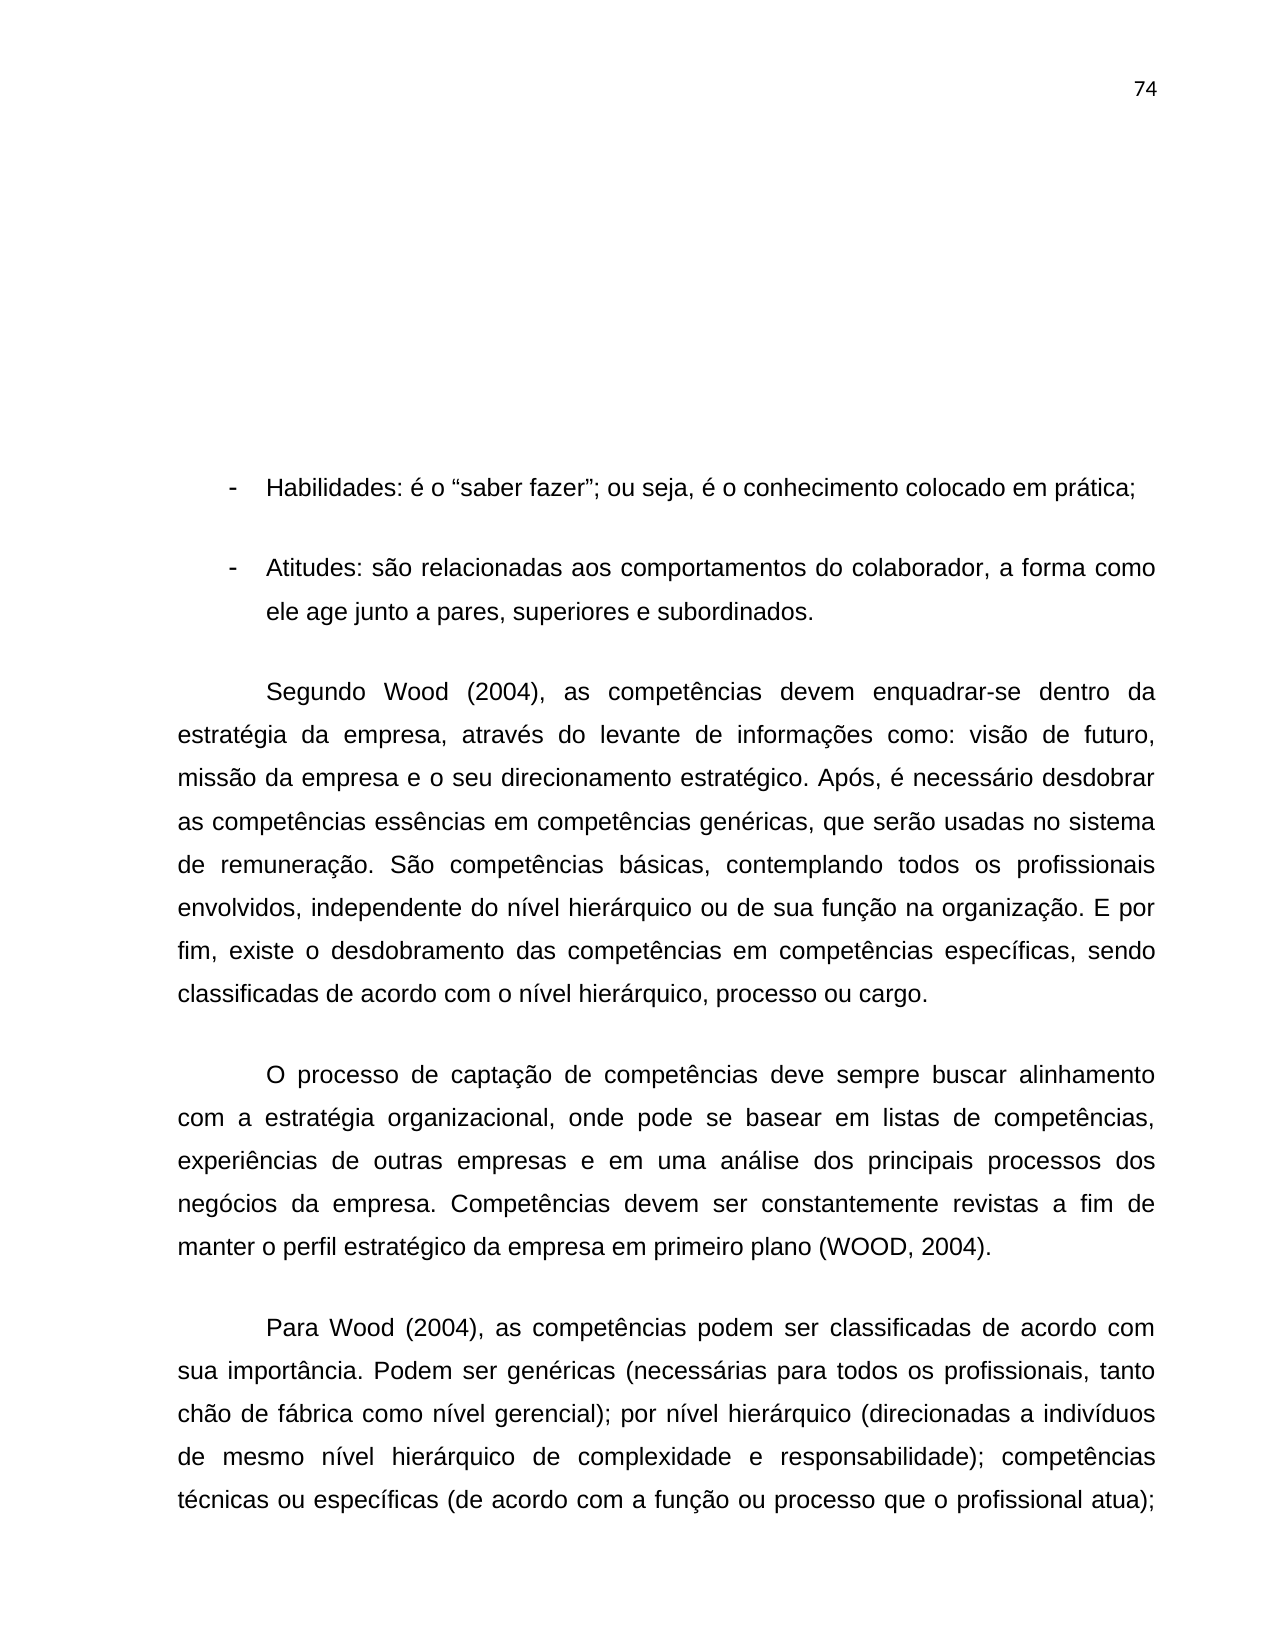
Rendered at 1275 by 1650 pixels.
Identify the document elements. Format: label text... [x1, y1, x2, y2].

text O processo de captação de competências deve sempre buscar alinhamento com a estratégia organizacional, onde pode se basear em listas de competências, experiências de outras empresas e em uma análise dos principais processos dos negócios da empresa. Competências devem ser constantemente revistas a fim de manter o perfil estratégico da empresa em primeiro plano (WOOD, 2004). [177, 1059, 1157, 1261]
list Habilidades: é o “saber fazer”; ou seja, é o conhecimento colocado em prática; [228, 472, 1157, 501]
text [177, 1313, 1157, 1514]
list Atitudes: são relacionadas aos comportamentos do colaborador, a forma como ele age junto a pares, superiores e subordinados. [228, 553, 1157, 625]
text Segundo Wood (2004), as competências devem enquadrar-se dentro da estratégia da empresa, através do levante de informações como: visão de futuro, missão da empresa e o seu direcionamento estratégico. Após, é necessário desdobrar as competências essências em competências genéricas, que serão usadas no sistema de remuneração. São competências básicas, contemplando todos os profissionais envolvidos, independente do nível hierárquico ou de sua função na organização. E por fim, existe o desdobramento das competências em competências específicas, sendo classificadas de acordo com o nível hierárquico, processo ou cargo. [177, 677, 1157, 1008]
